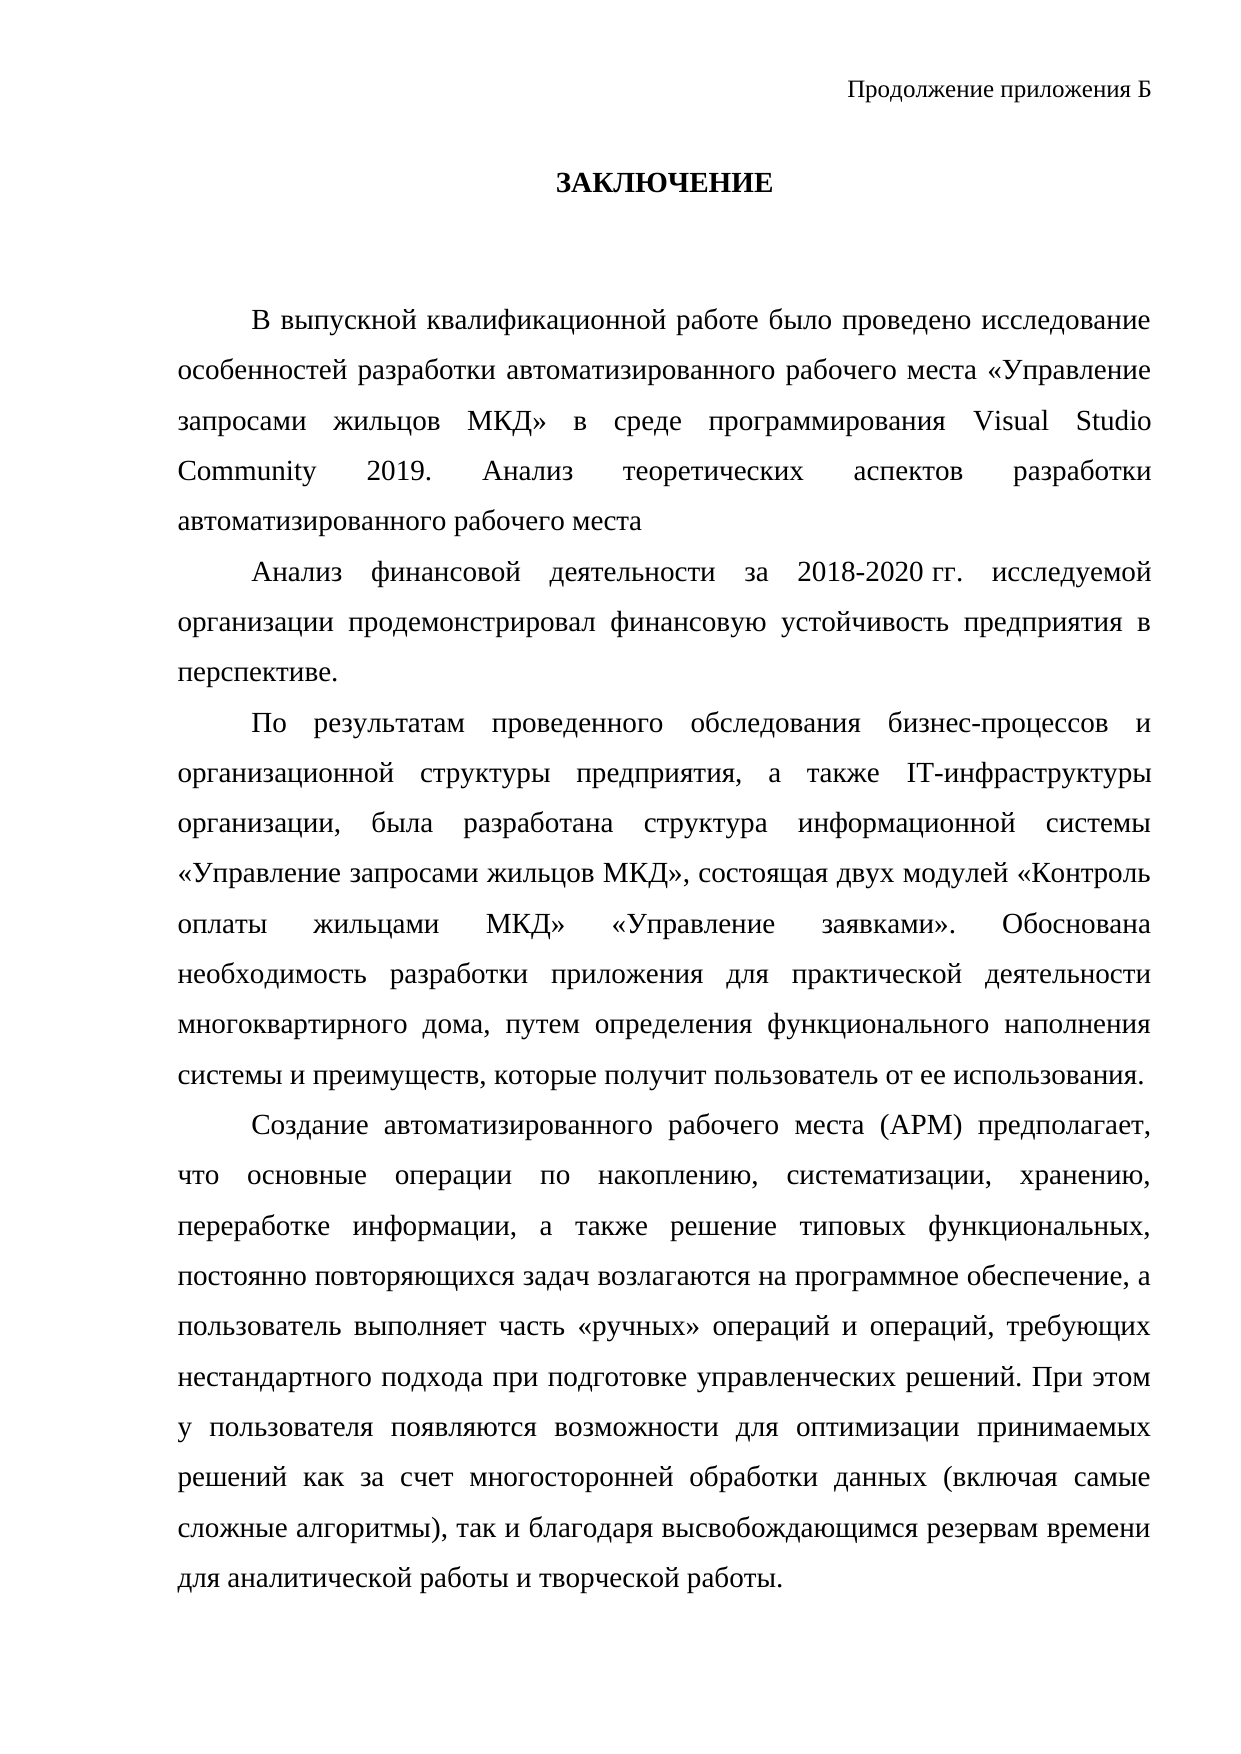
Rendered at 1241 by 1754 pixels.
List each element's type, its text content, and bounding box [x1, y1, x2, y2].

text Анализ финансовой деятельности за 2018-2020 гг. исследуемой организации продемонстрировал финансовую устойчивость предприятия в перспективе. [177, 554, 1152, 688]
text В выпускной квалификационной работе было проведено исследование особенностей разработки автоматизированного рабочего места «Управление запросами жильцов МКД» в среде программирования Visual Studio Community 2019. Анализ теоретических аспектов разработки автоматизированного рабочего места [177, 302, 1152, 537]
text По результатам проведенного обследования бизнес-процессов и организационной структуры предприятия, а также IT-инфраструктуры организации, была разработана структура информационной системы «Управление запросами жильцов МКД», состоящая двух модулей «Контроль оплаты жильцами МКД» «Управление заявками». Обоснована необходимость разработки приложения для практической деятельности многоквартирного дома, путем определения функционального наполнения системы и преимуществ, которые получит пользователь от ее использования. [177, 705, 1152, 1090]
subtitle ЗАКЛЮЧЕНИЕ [177, 165, 1152, 199]
text Создание автоматизированного рабочего места (АРМ) предполагает, что основные операции по накоплению, систематизации, хранению, переработке информации, а также решение типовых функциональных, постоянно повторяющихся задач возлагаются на программное обеспечение, а пользователь выполняет часть «ручных» операций и операций, требующих нестандартного подхода при подготовке управленческих решений. При этом у пользователя появляются возможности для оптимизации принимаемых решений как за счет многосторонней обработки данных (включая самые сложные алгоритмы), так и благодаря высвобождающимся резервам времени для аналитической работы и творческой работы. [177, 1107, 1152, 1593]
